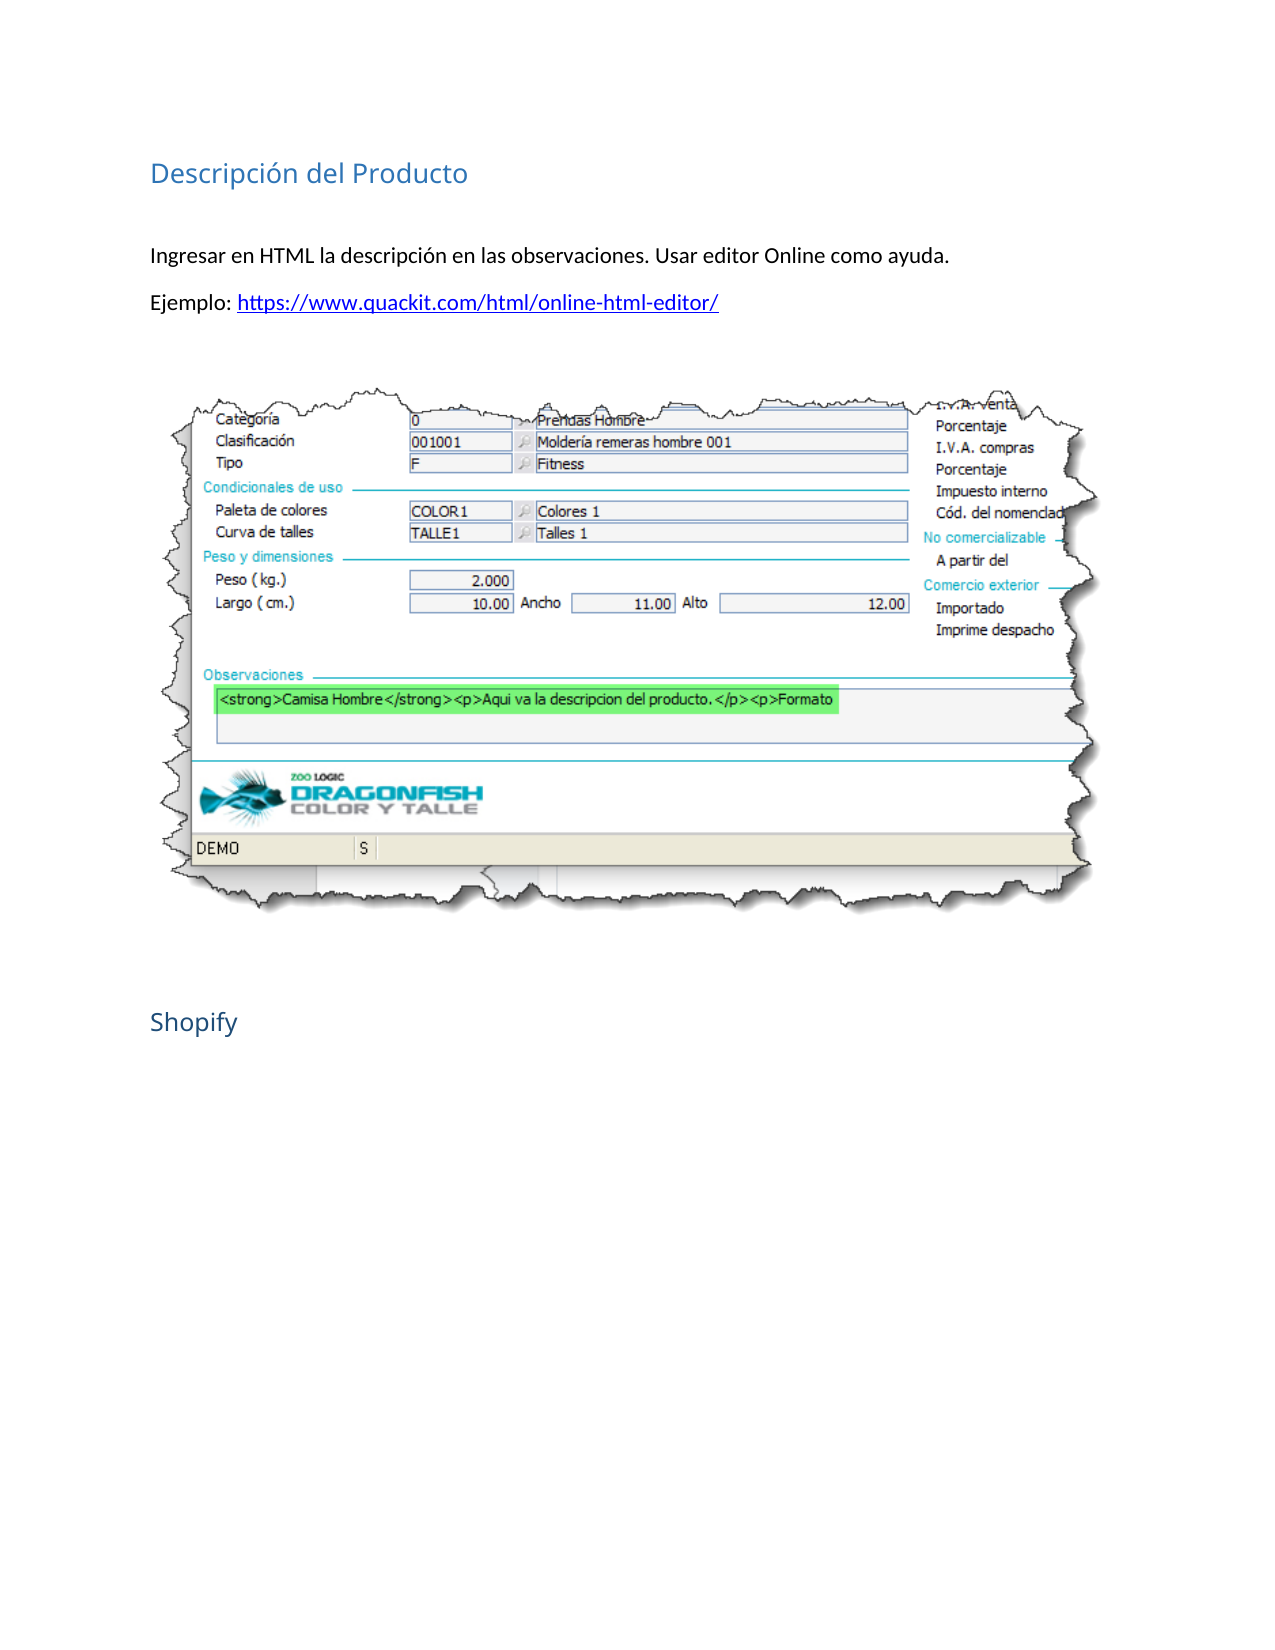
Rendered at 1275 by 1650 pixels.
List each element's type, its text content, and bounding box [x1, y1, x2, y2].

subtitle Descripción del Producto [150, 154, 1125, 191]
text Ingresar en HTML la descripción en las observaciones. Usar editor Online como ayuda. [150, 241, 1125, 269]
picture [150, 381, 1125, 940]
text Ejemplo: https://www.quackit.com/html/online-html-editor/ [150, 288, 1125, 316]
subtitle Shopify [150, 1005, 1125, 1039]
